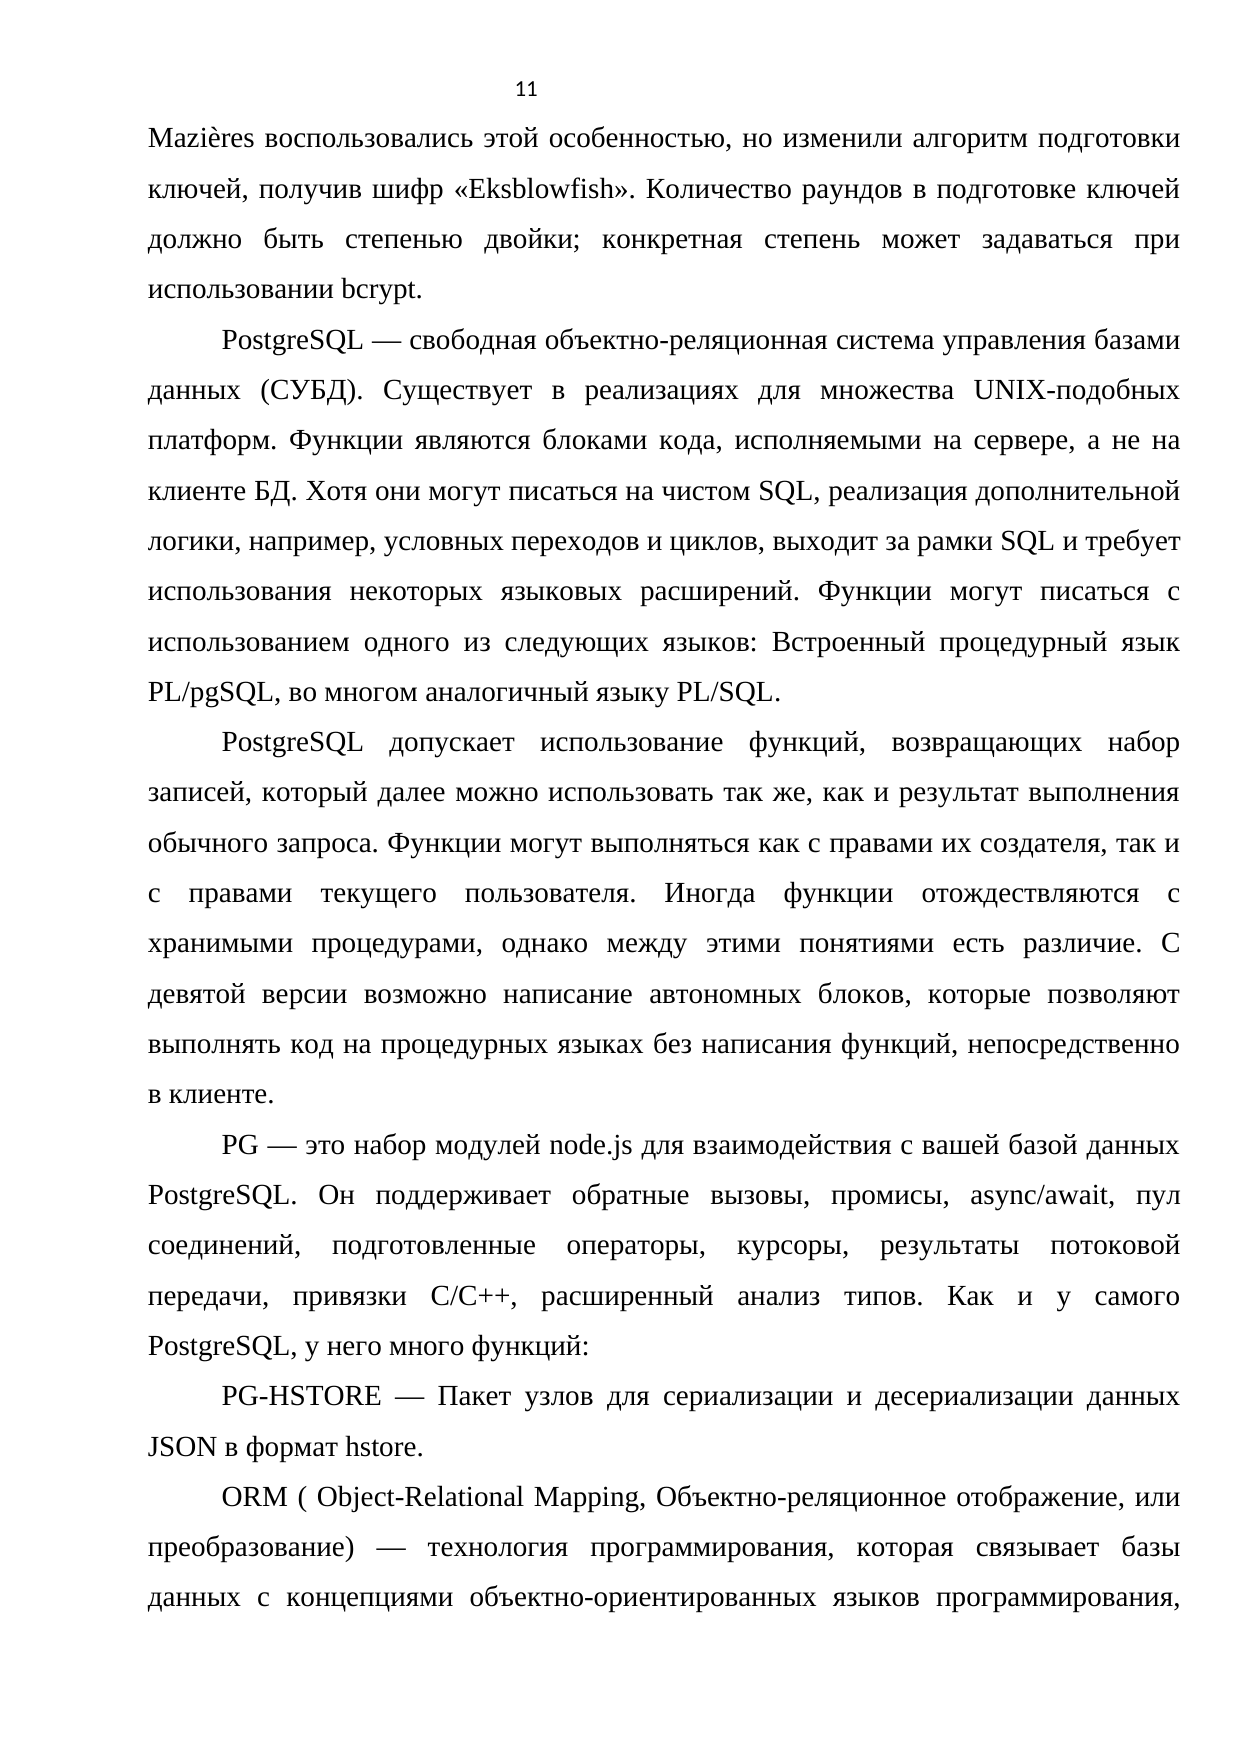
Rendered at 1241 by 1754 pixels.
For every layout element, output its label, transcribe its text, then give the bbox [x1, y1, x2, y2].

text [148, 1479, 1181, 1613]
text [148, 121, 1181, 305]
text PostgreSQL — свободная объектно-реляционная система управления базами данных (СУБД). Существует в реализациях для множества UNIX-подобных платформ. Функции являются блоками кода, исполняемыми на сервере, а не на клиенте БД. Хотя они могут писаться на чистом SQL, реализация дополнительной логики, например, условных переходов и циклов, выходит за рамки SQL и требует использования некоторых языковых расширений. Функции могут писаться с использованием одного из следующих языков: Встроенный процедурный язык PL/pgSQL, во многом аналогичный языку PL/SQL. [148, 322, 1181, 707]
text PG-HSTORE — Пакет узлов для сериализации и десериализации данных JSON в формат hstore. [148, 1378, 1181, 1462]
text PG — это набор модулей node.js для взаимодействия с вашей базой данных PostgreSQL. Он поддерживает обратные вызовы, промисы, async/await, пул соединений, подготовленные операторы, курсоры, результаты потоковой передачи, привязки C/C++, расширенный анализ типов. Как и у самого PostgreSQL, у него много функций: [148, 1127, 1181, 1362]
text PostgreSQL допускает использование функций, возвращающих набор записей, который далее можно использовать так же, как и результат выполнения обычного запроса. Функции могут выполняться как с правами их создателя, так и с правами текущего пользователя. Иногда функции отождествляются с хранимыми процедурами, однако между этими понятиями есть различие. С девятой версии возможно написание автономных блоков, которые позволяют выполнять код на процедурных языках без написания функций, непосредственно в клиенте. [148, 724, 1181, 1110]
